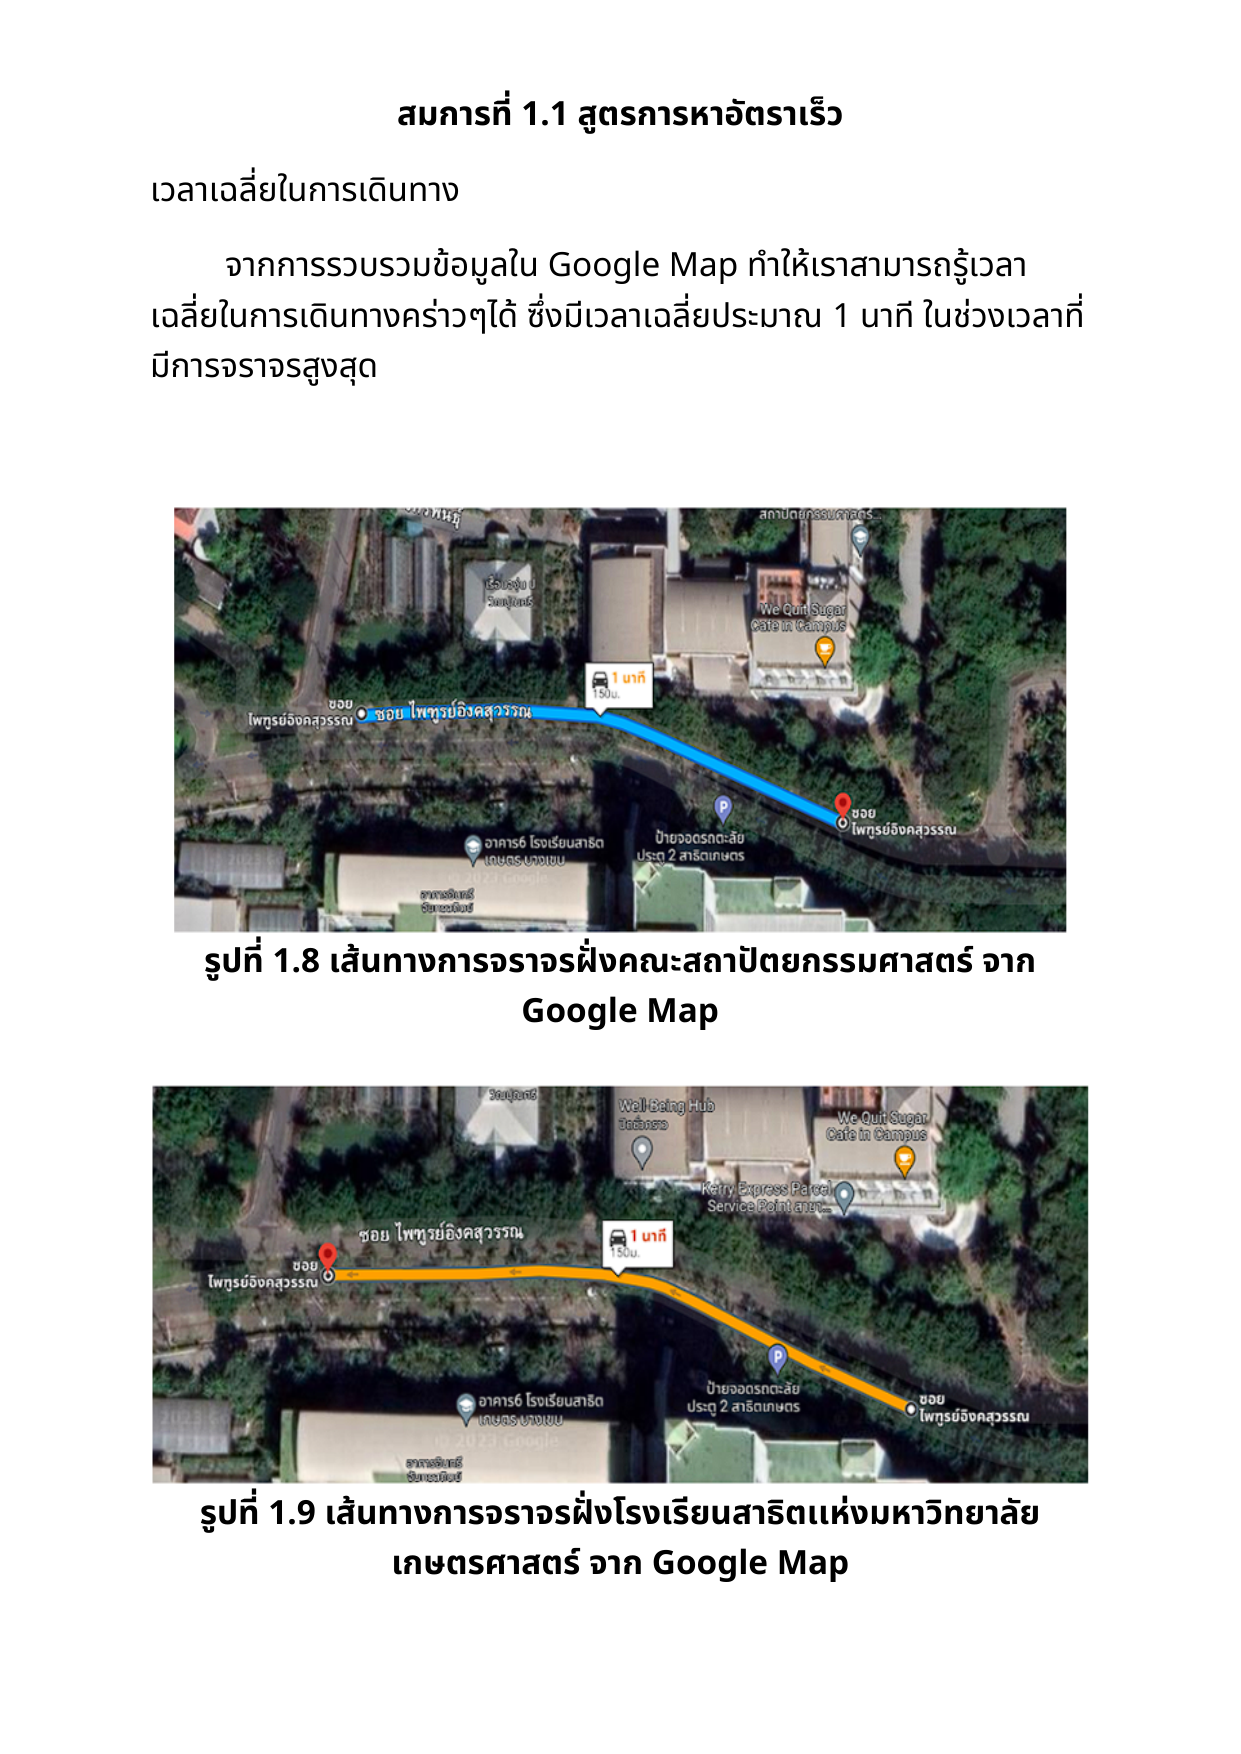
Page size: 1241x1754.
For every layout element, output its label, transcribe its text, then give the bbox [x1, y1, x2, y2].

text รูปที่ 1.8 เส้นทางการจราจรฝั่งคณะสถาปัตยกรรมศาสตร์ จาก Google Map [150, 936, 1090, 1032]
picture [173, 505, 1067, 933]
picture [150, 1084, 1091, 1485]
text จากการรวบรวมข้อมูลใน Google Map ทำให้เราสามารถรู้เวลาเฉลี่ยในการเดินทางคร่าวๆได้ ซึ่งมีเวลาเฉลี่ยประมาณ 1 นาที ในช่วงเวลาที่มีการจราจรสูงสุด [150, 241, 1090, 393]
text สมการที่ 1.1 สูตรการหาอัตราเร็ว [150, 90, 1090, 141]
text รูปที่ 1.9 เส้นทางการจราจรฝั่งโรงเรียนสาธิตเเห่งมหาวิทยาลัยเกษตรศาสตร์ จาก Google Map [150, 1488, 1090, 1590]
text เวลาเฉลี่ยในการเดินทาง [150, 166, 1090, 216]
